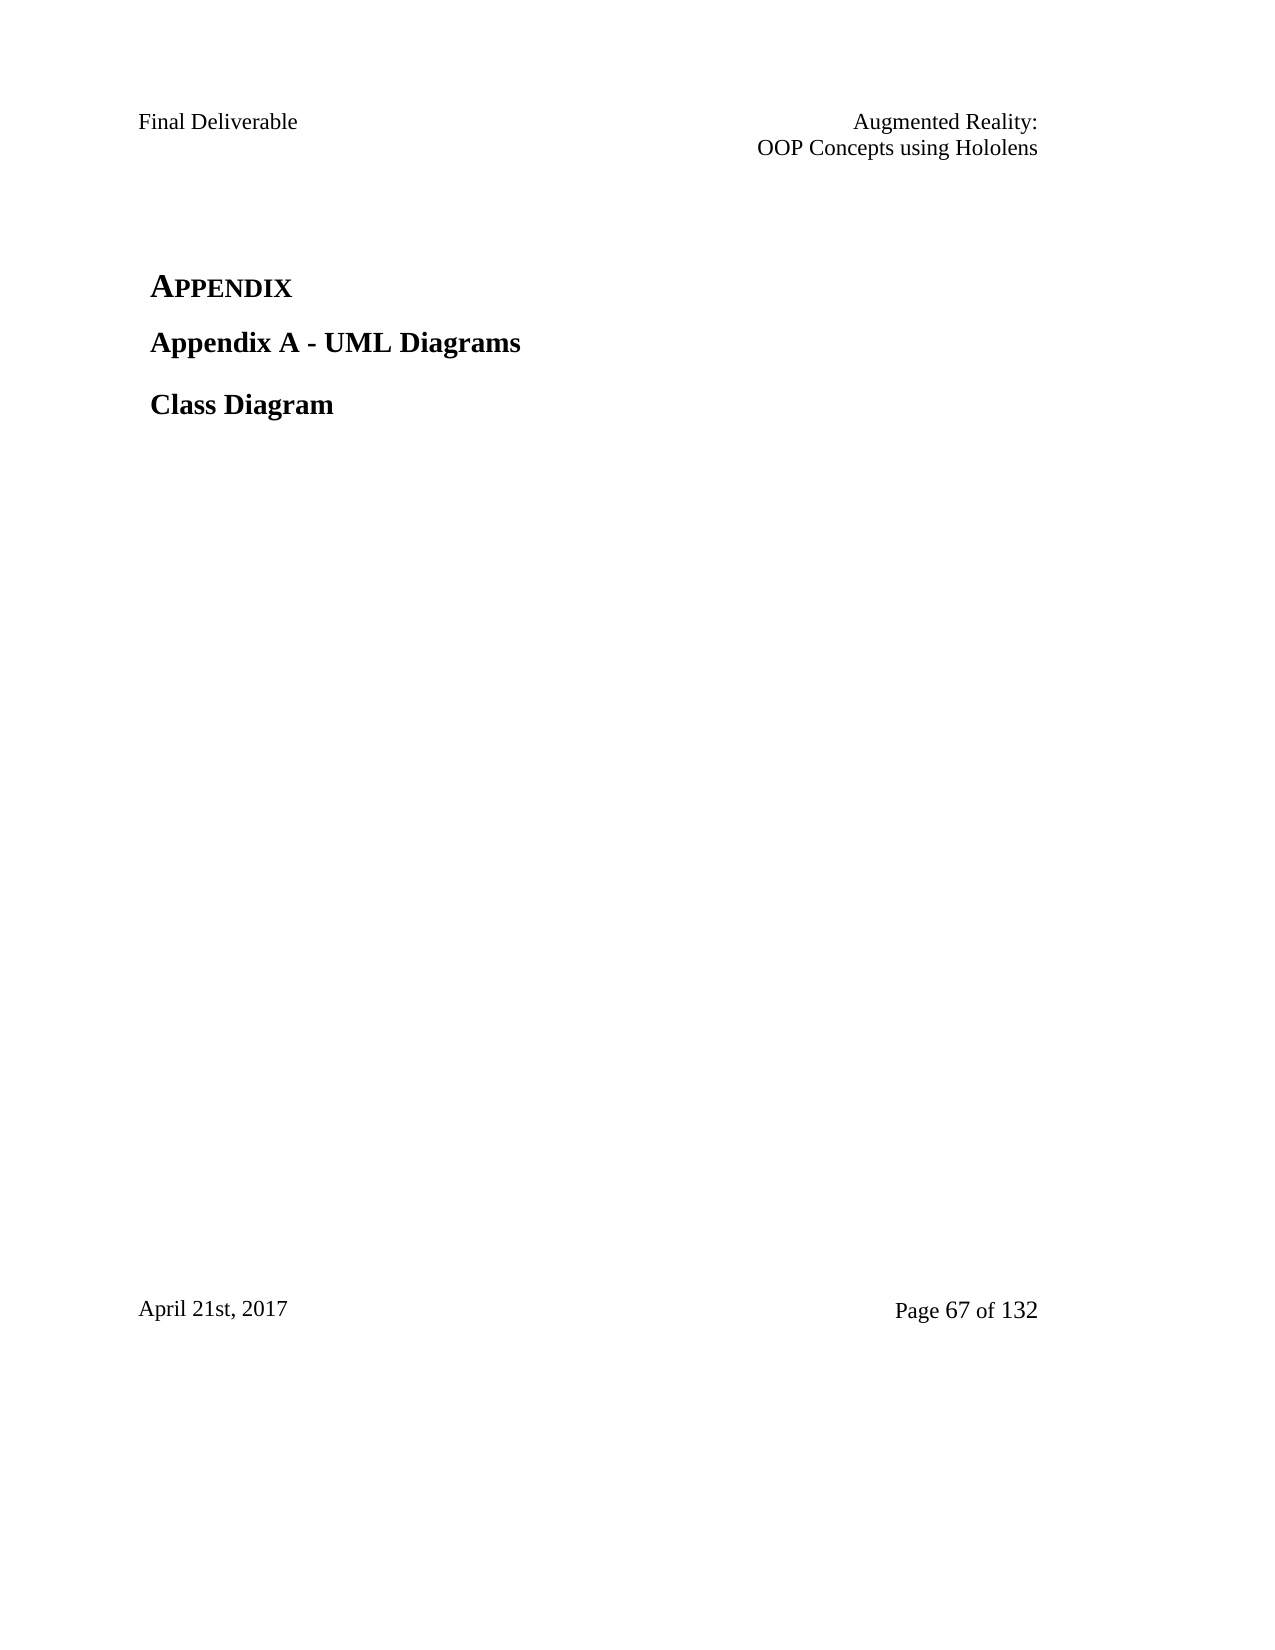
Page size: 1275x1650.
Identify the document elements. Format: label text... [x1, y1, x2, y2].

subtitle Appendix [150, 266, 1125, 304]
text Class Diagram [150, 387, 1125, 421]
subtitle Appendix A - UML Diagrams [150, 325, 1125, 358]
